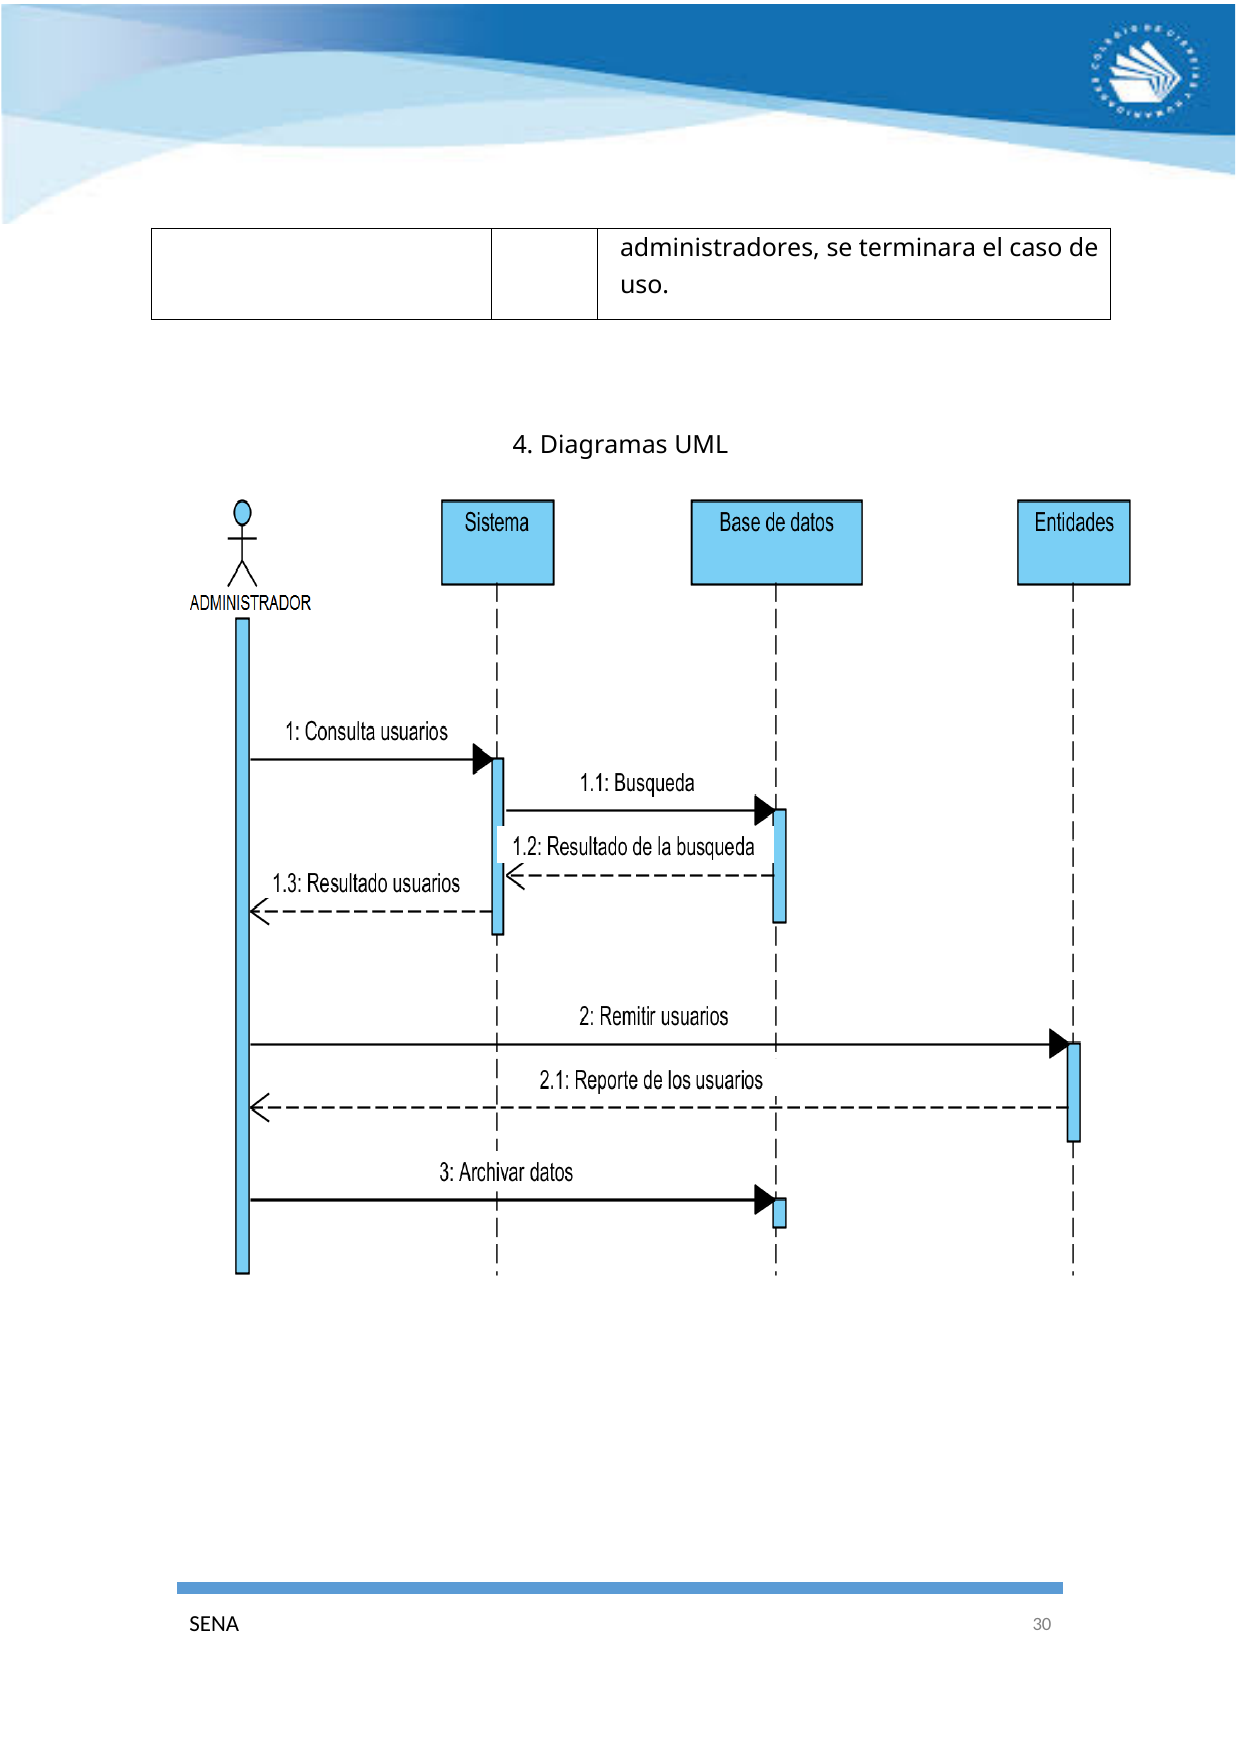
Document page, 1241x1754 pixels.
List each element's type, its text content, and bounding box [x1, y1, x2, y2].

table_cell Si los usuarios no están interesados en la información que comparte los administradores, se terminara el caso de uso. [598, 229, 1110, 319]
table_cell 3 [492, 229, 597, 319]
picture [1, 4, 1236, 224]
picture [177, 480, 1139, 1313]
text 4. Diagramas UML [177, 427, 1063, 461]
